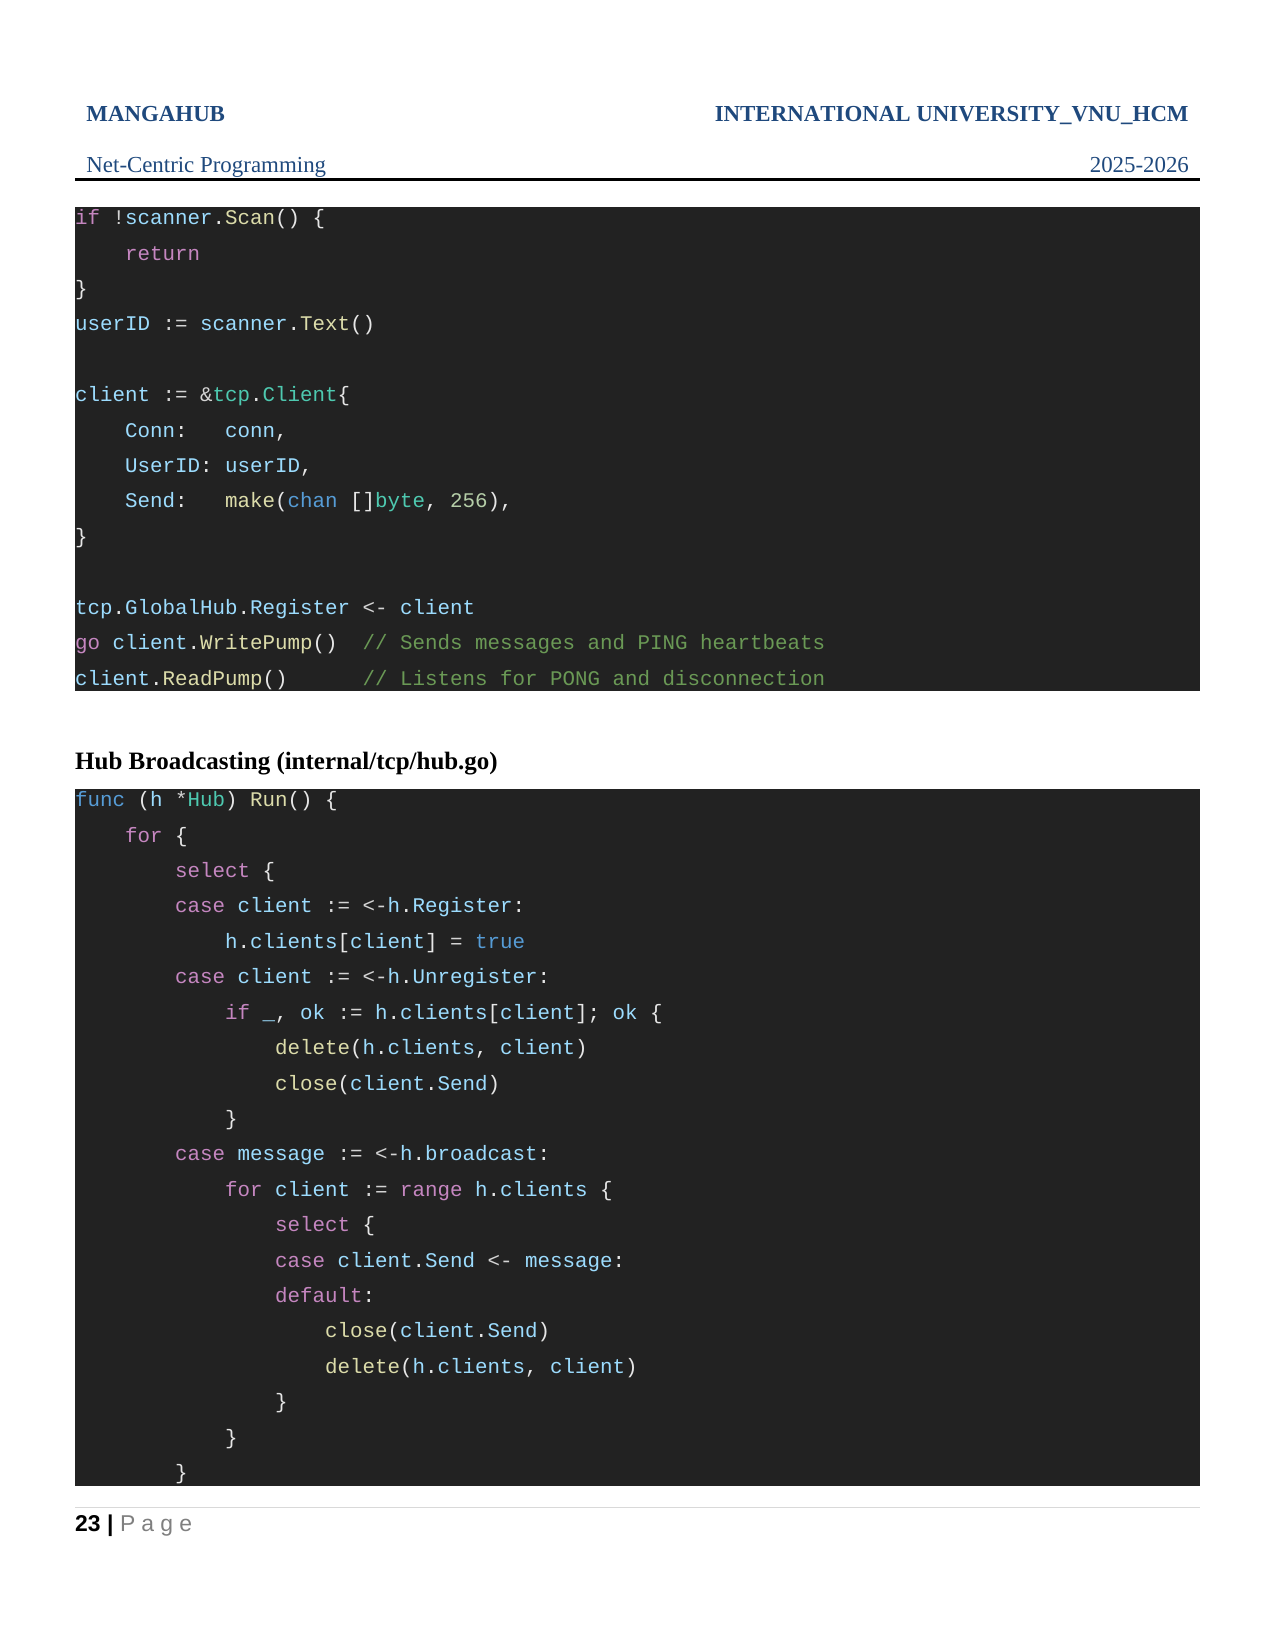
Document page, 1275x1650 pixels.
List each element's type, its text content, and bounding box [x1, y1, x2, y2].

text delete(h.clients, client) [75, 1356, 1200, 1379]
text } [75, 1462, 1200, 1486]
text UserID: userID, [75, 455, 1200, 479]
text case client.Send <- message: [75, 1250, 1200, 1273]
text for { [75, 825, 1200, 848]
text client.ReadPump() // Listens for PONG and disconnection [75, 668, 1200, 691]
text Send: make(chan []byte, 256), [75, 491, 1200, 514]
text close(client.Send) [75, 1321, 1200, 1344]
text client := &tcp.Client{ [75, 384, 1200, 408]
text delete(h.clients, client) [75, 1037, 1200, 1061]
text go client.WritePump() // Sends messages and PING heartbeats [75, 632, 1200, 656]
text tcp.GlobalHub.Register <- client [75, 597, 1200, 620]
text func (h *Hub) Run() { [75, 789, 1200, 813]
text Conn: conn, [75, 420, 1200, 443]
text } [75, 1391, 1200, 1415]
text select { [75, 860, 1200, 884]
text select { [75, 1214, 1200, 1238]
text default: [75, 1285, 1200, 1309]
text } [75, 278, 1200, 302]
text close(client.Send) [75, 1073, 1200, 1096]
text case message := <-h.broadcast: [75, 1143, 1200, 1167]
text h.clients[client] = true [75, 931, 1200, 954]
text for client := range h.clients { [75, 1179, 1200, 1202]
text if !scanner.Scan() { [75, 207, 1200, 231]
text return [75, 243, 1200, 266]
text } [75, 526, 1200, 549]
text case client := <-h.Register: [75, 896, 1200, 919]
text case client := <-h.Unregister: [75, 966, 1200, 990]
text } [75, 1108, 1200, 1132]
text userID := scanner.Text() [75, 313, 1200, 337]
text Hub Broadcasting (internal/tcp/hub.go) [75, 746, 1200, 775]
text if _, ok := h.clients[client]; ok { [75, 1002, 1200, 1025]
text } [75, 1427, 1200, 1450]
